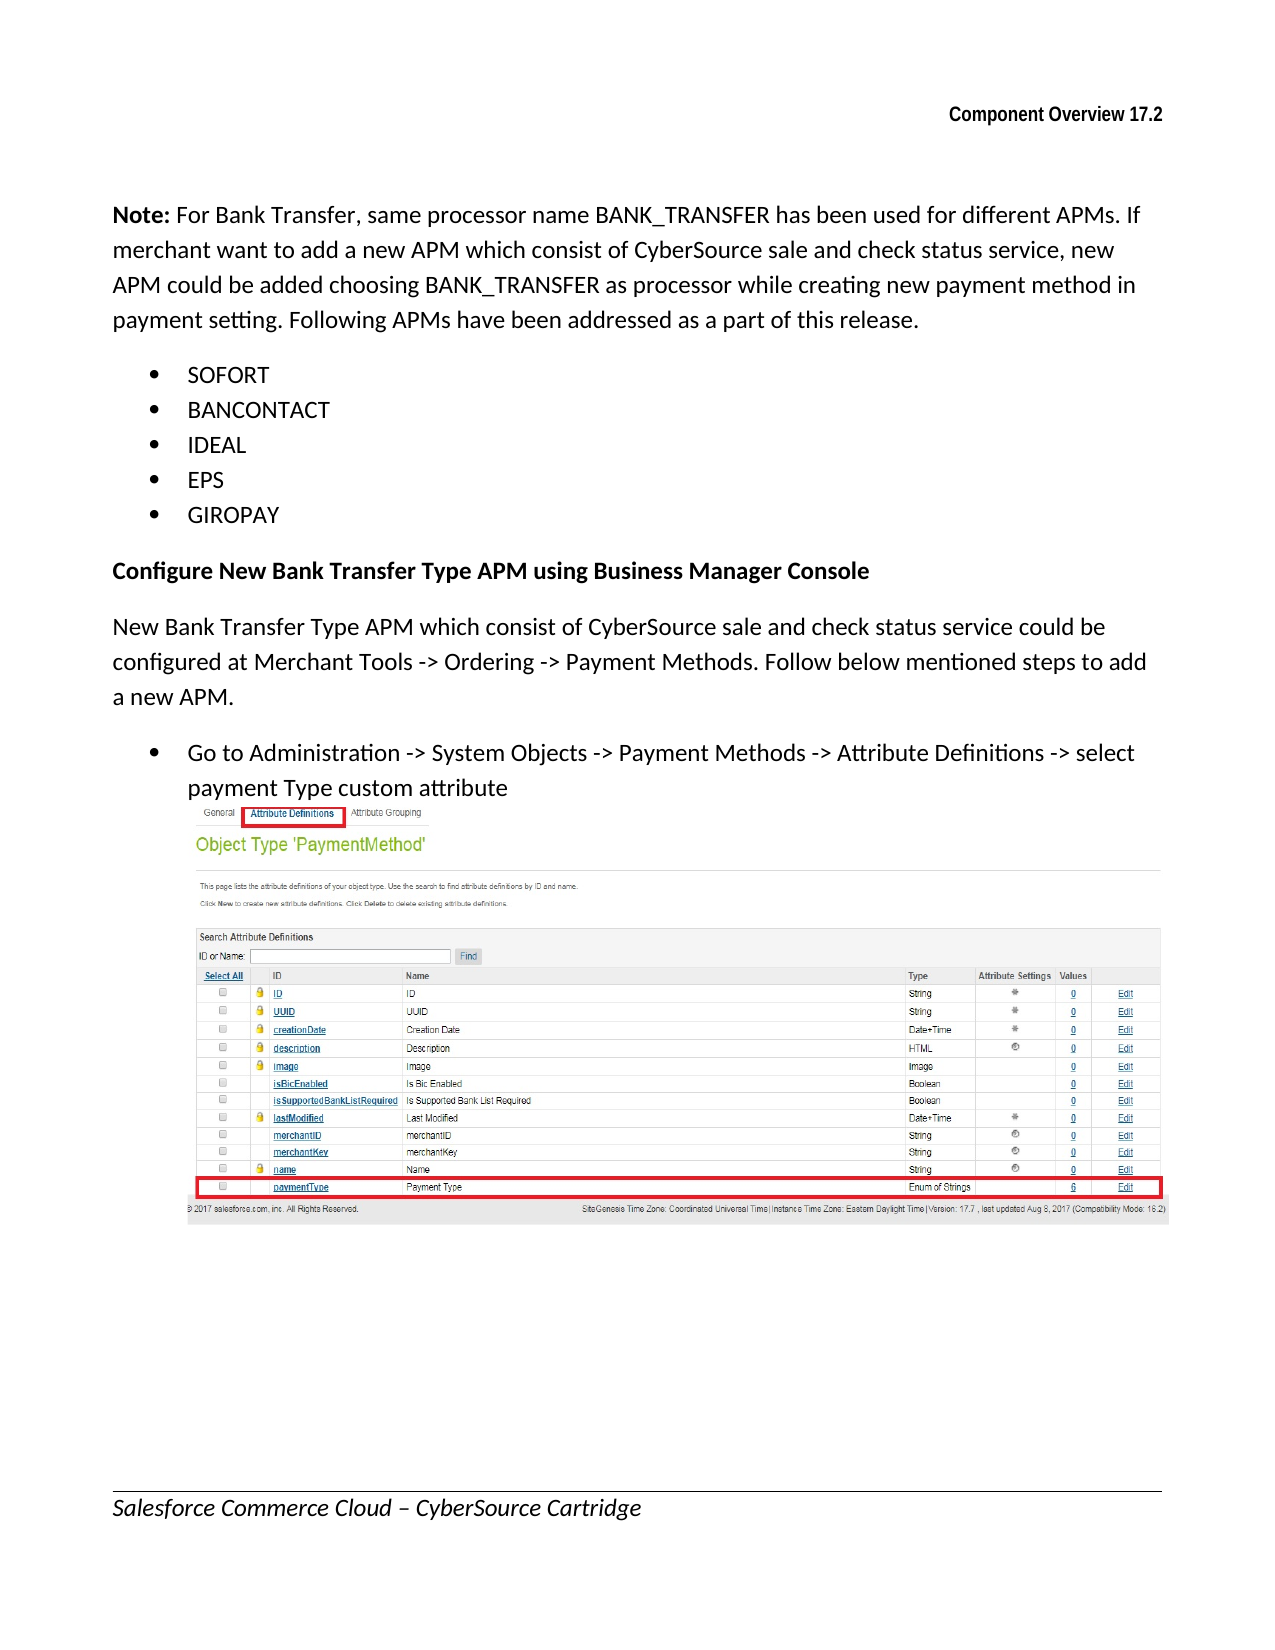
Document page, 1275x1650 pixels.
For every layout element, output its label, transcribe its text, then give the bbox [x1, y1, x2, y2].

list BANCONTACT [150, 394, 1162, 425]
list Go to Administration -> System Objects -> Payment Methods -> Attribute Definitions -> select payment Type custom attribute [150, 737, 1162, 803]
list SOFORT [150, 359, 1162, 390]
list IDEAL [150, 429, 1162, 460]
picture [187, 807, 1169, 1225]
list EPS [150, 464, 1162, 495]
list GIROPAY [150, 499, 1162, 530]
text Note: For Bank Transfer, same processor name BANK_TRANSFER has been used for different APMs. If merchant want to add a new APM which consist of CyberSource sale and check status service, new APM could be added choosing BANK_TRANSFER as processor while creating new payment method in payment setting. Following APMs have been addressed as a part of this release. [112, 199, 1162, 334]
text Configure New Bank Transfer Type APM using Business Manager Console [112, 555, 1162, 586]
text New Bank Transfer Type APM which consist of CyberSource sale and check status service could be configured at Merchant Tools -> Ordering -> Payment Methods. Follow below mentioned steps to add a new APM. [112, 611, 1162, 712]
